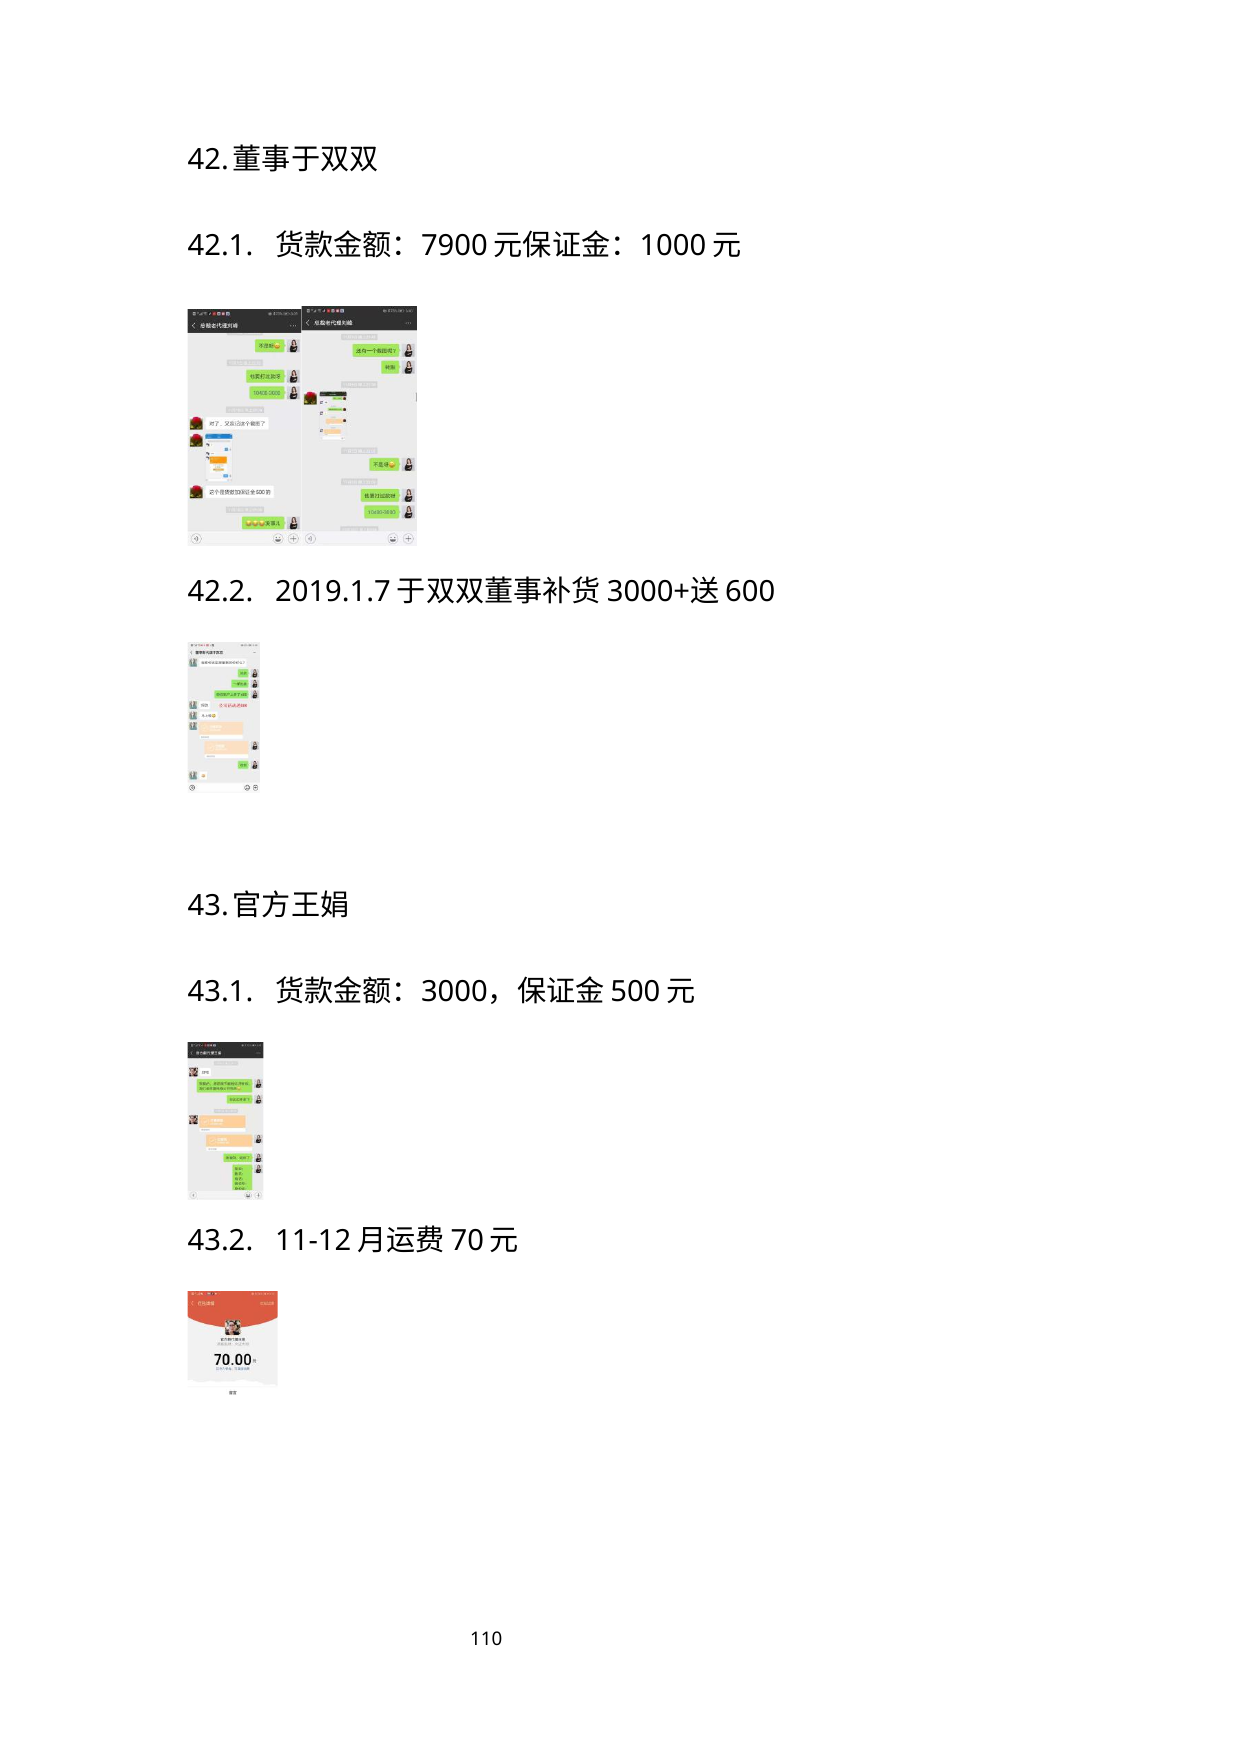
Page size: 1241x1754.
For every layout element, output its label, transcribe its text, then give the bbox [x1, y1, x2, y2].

subtitle 董事于双双 [187, 124, 1053, 189]
subtitle 11-12月运费70元 [187, 1205, 1053, 1270]
subtitle 官方王娟 [187, 870, 1053, 935]
picture [187, 306, 417, 546]
subtitle 2019.1.7于双双董事补货3000+送600 [187, 556, 1053, 621]
subtitle 货款金额：7900元保证金：1000元 [187, 210, 1053, 275]
picture [187, 1291, 278, 1478]
picture [187, 1042, 264, 1200]
subtitle 货款金额：3000，保证金500元 [187, 956, 1053, 1021]
picture [187, 642, 260, 793]
